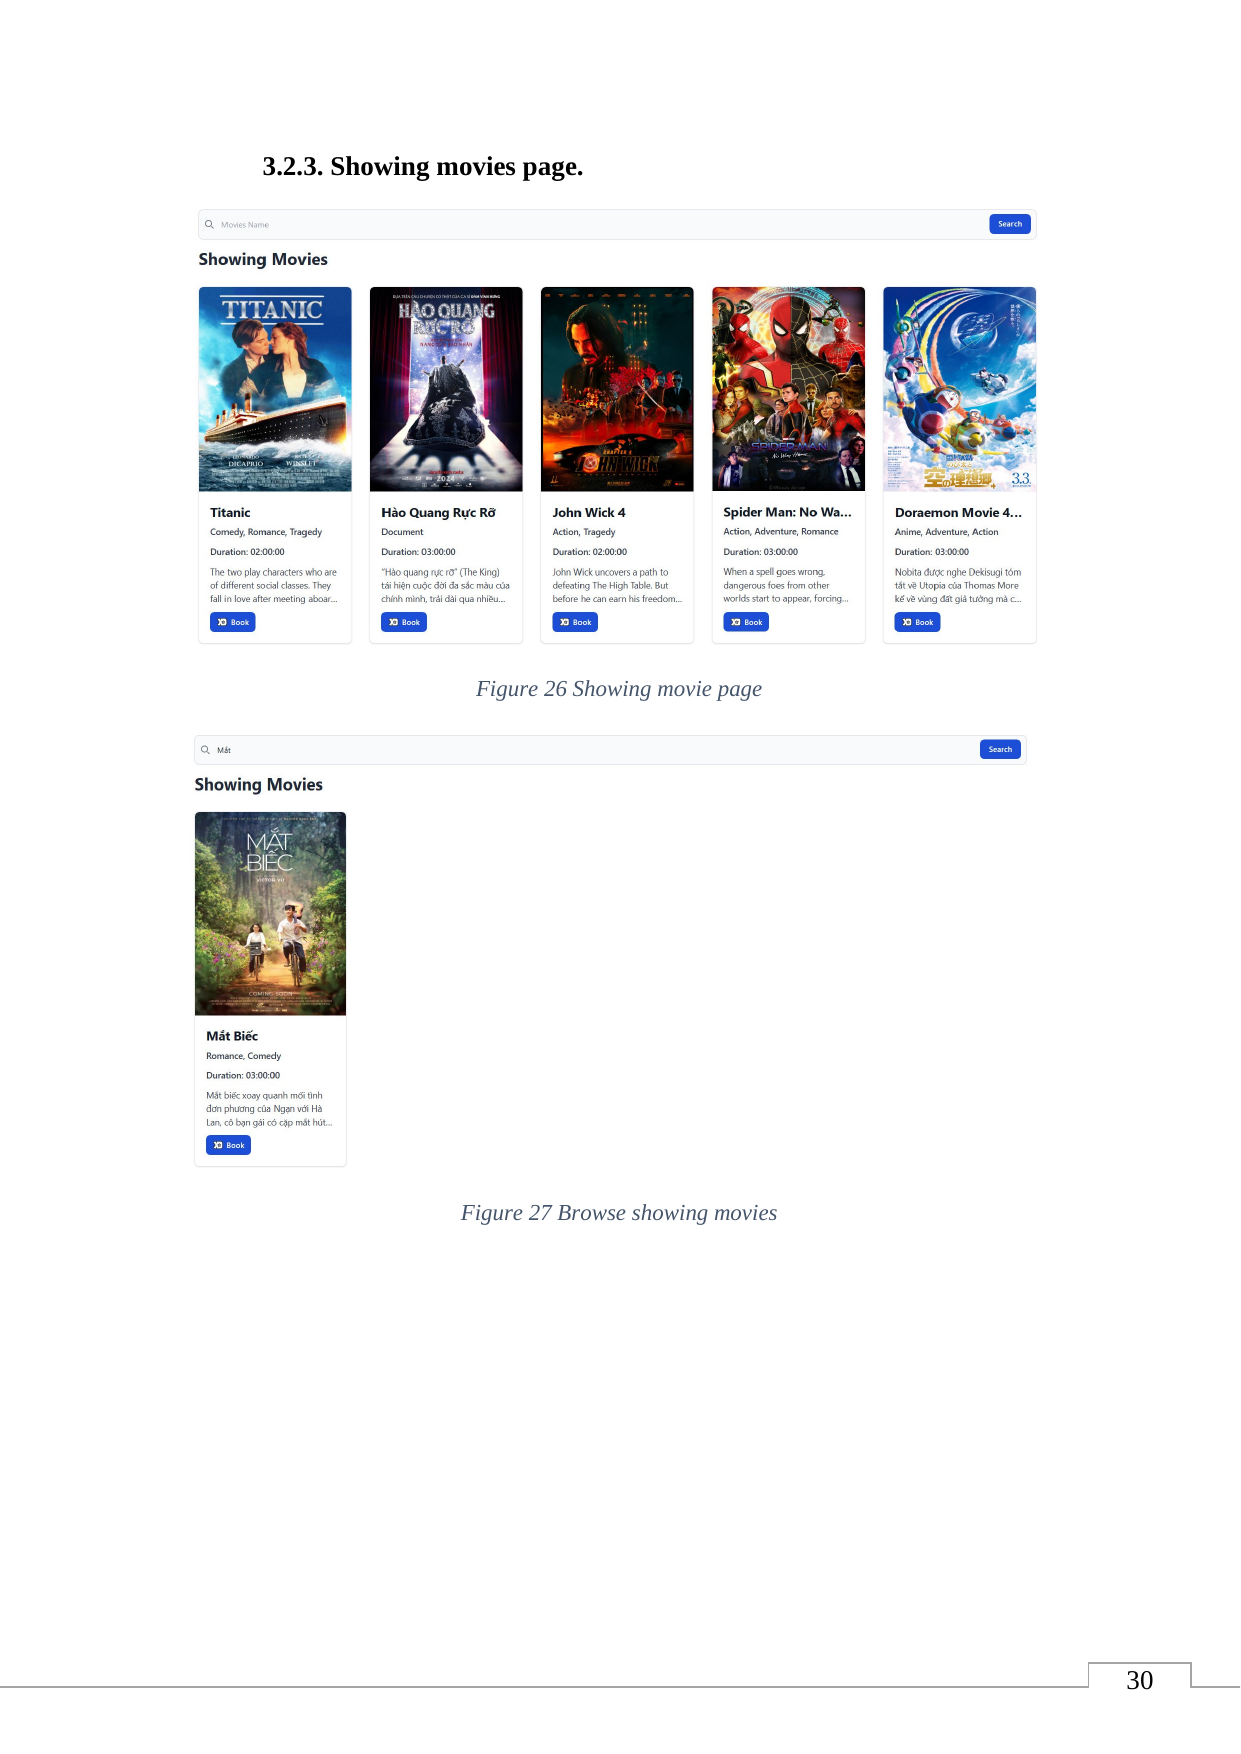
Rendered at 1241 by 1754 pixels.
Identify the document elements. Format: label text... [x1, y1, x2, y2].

subtitle 3.2.3. Showing movies page. [262, 150, 1053, 181]
text Figure 27 Browse showing movies [187, 1199, 1053, 1225]
picture [187, 193, 1053, 650]
picture [187, 722, 1053, 1174]
text Figure 26 Showing movie page [187, 675, 1053, 702]
